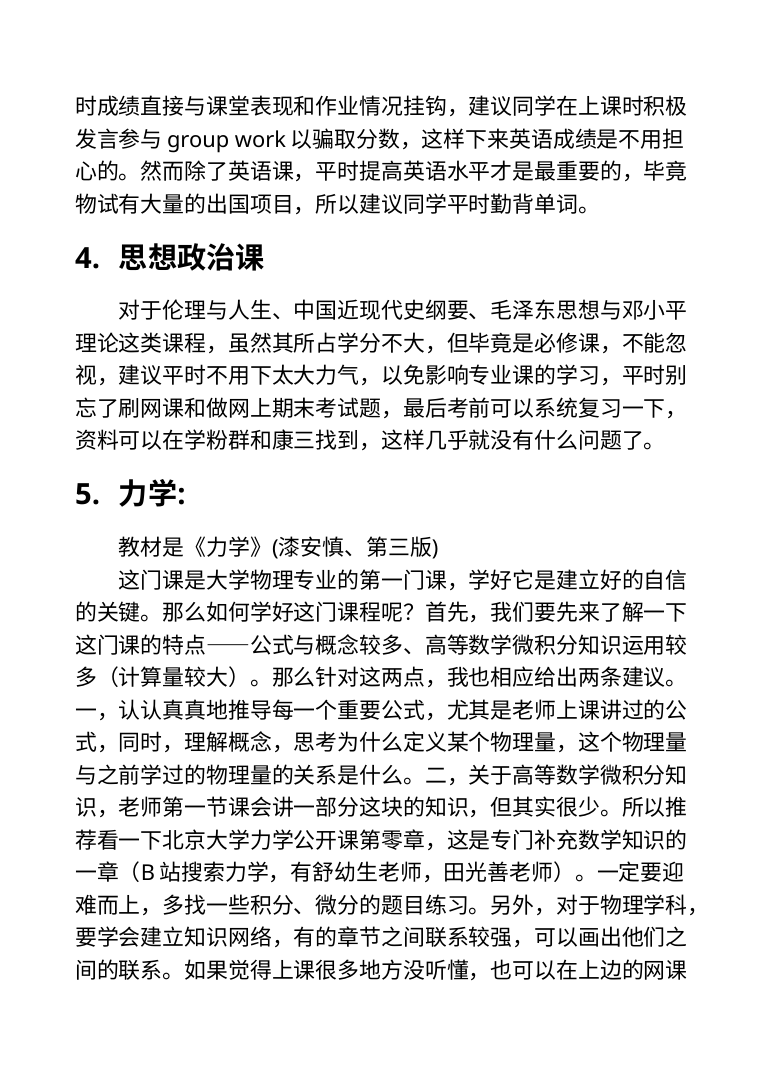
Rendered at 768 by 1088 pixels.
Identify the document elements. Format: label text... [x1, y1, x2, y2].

text 力学: [75, 460, 693, 525]
text 教材是《力学》(漆安慎、第三版) [75, 530, 693, 562]
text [75, 562, 693, 985]
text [75, 89, 693, 219]
text 对于伦理与人生、中国近现代史纲要、毛泽东思想与邓小平理论这类课程，虽然其所占学分不大，但毕竟是必修课，不能忽视，建议平时不用下太大力气，以免影响专业课的学习，平时别忘了刷网课和做网上期末考试题，最后考前可以系统复习一下，资料可以在学粉群和康三找到，这样几乎就没有什么问题了。 [75, 293, 693, 456]
text 思想政治课 [75, 223, 693, 288]
